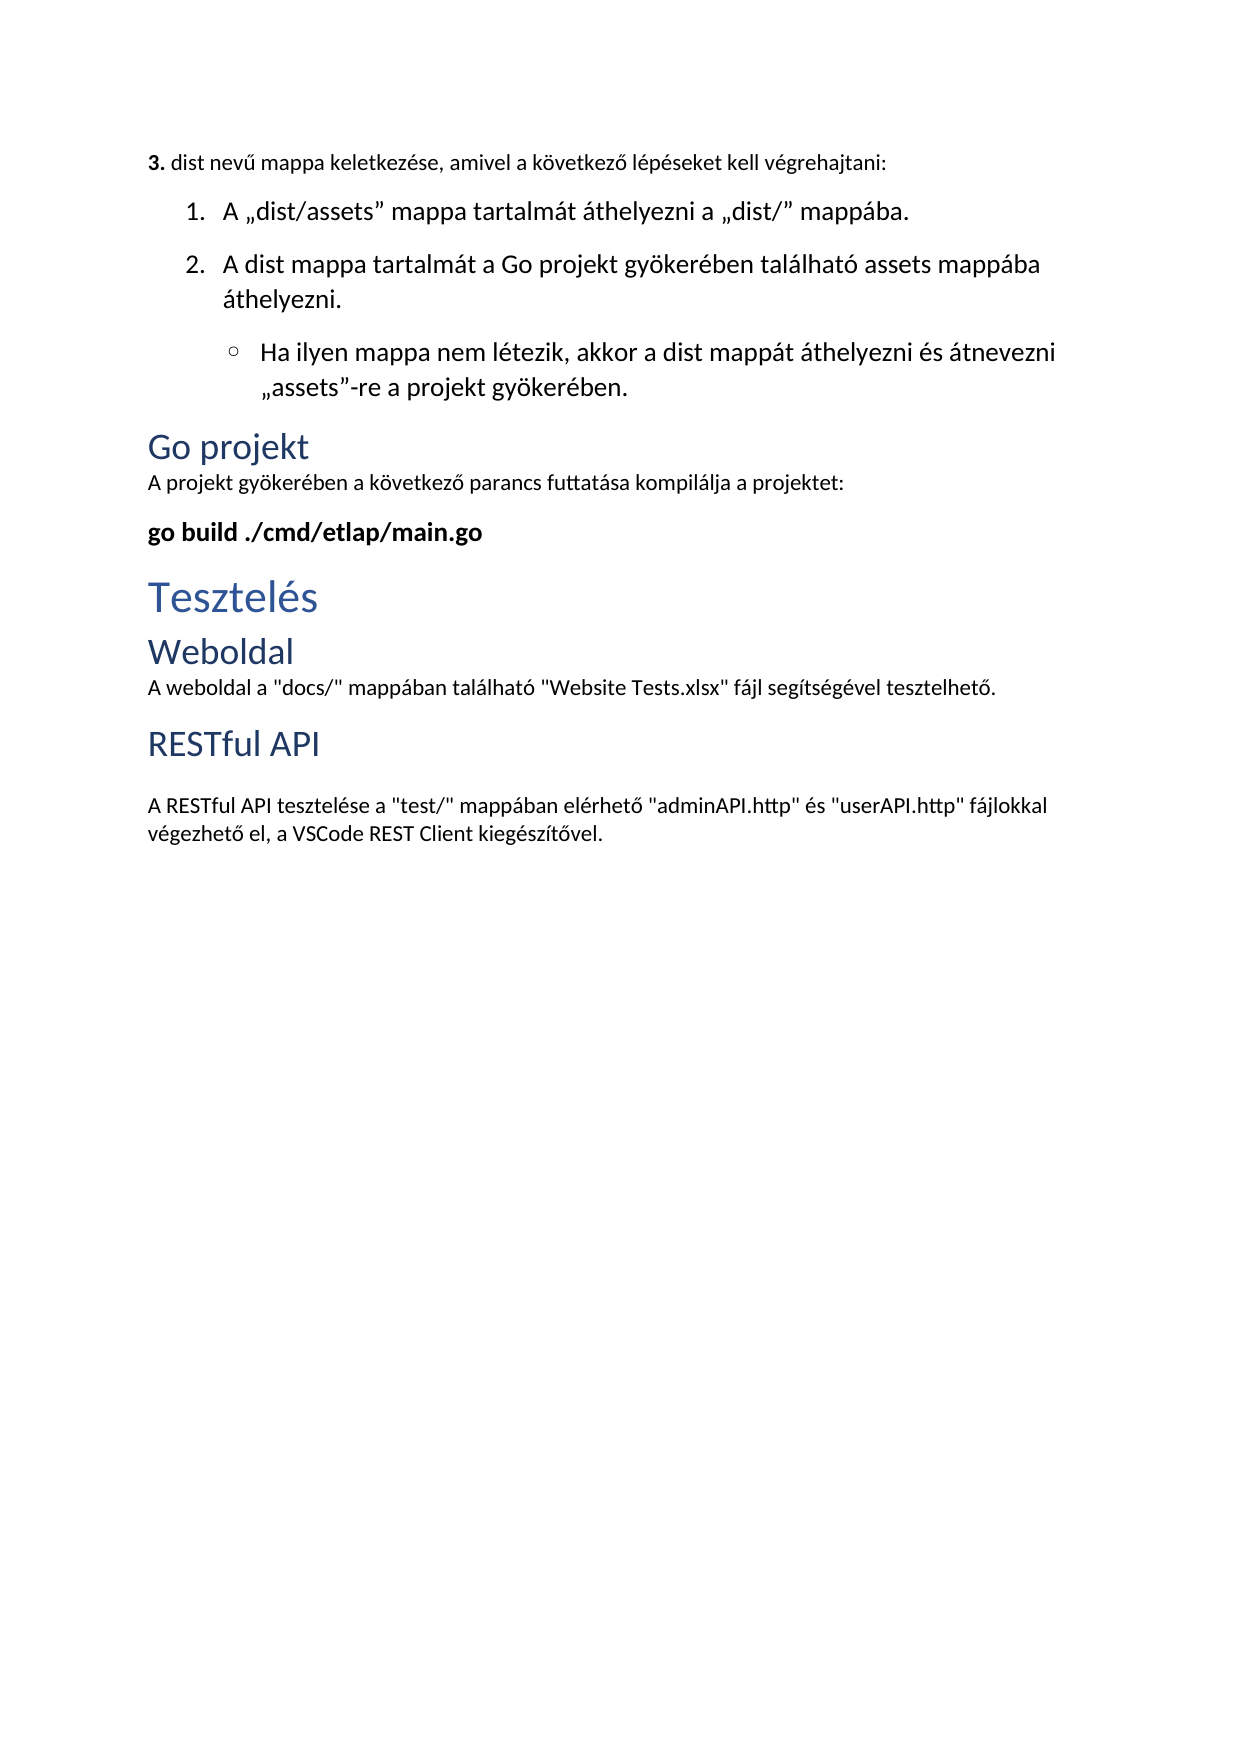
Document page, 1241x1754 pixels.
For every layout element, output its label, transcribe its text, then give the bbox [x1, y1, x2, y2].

text A projekt gyökerében a következő parancs futtatása kompilálja a projektet: [148, 468, 1093, 496]
text A weboldal a "docs/" mappában található "Website Tests.xlsx" fájl segítségével tesztelhető. [148, 673, 1093, 702]
list Ha ilyen mappa nem létezik, akkor a dist mappát áthelyezni és átnevezni „assets”-re a projekt gyökerében. [223, 335, 1093, 403]
subtitle Go projekt [148, 423, 1093, 468]
list A dist mappa tartalmát a Go projekt gyökerében található assets mappába áthelyezni. [185, 247, 1093, 315]
text A RESTful API tesztelése a "test/" mappában elérhető "adminAPI.http" és "userAPI.http" fájlokkal végezhető el, a VSCode REST Client kiegészítővel. [148, 791, 1093, 847]
text 3. dist nevű mappa keletkezése, amivel a következő lépéseket kell végrehajtani: [148, 148, 1093, 176]
text go build ./cmd/etlap/main.go [148, 515, 1093, 548]
subtitle Weboldal [148, 628, 1093, 673]
subtitle Tesztelés [148, 568, 1093, 623]
list A „dist/assets” mappa tartalmát áthelyezni a „dist/” mappába. [185, 194, 1093, 227]
subtitle RESTful API [148, 720, 1093, 766]
